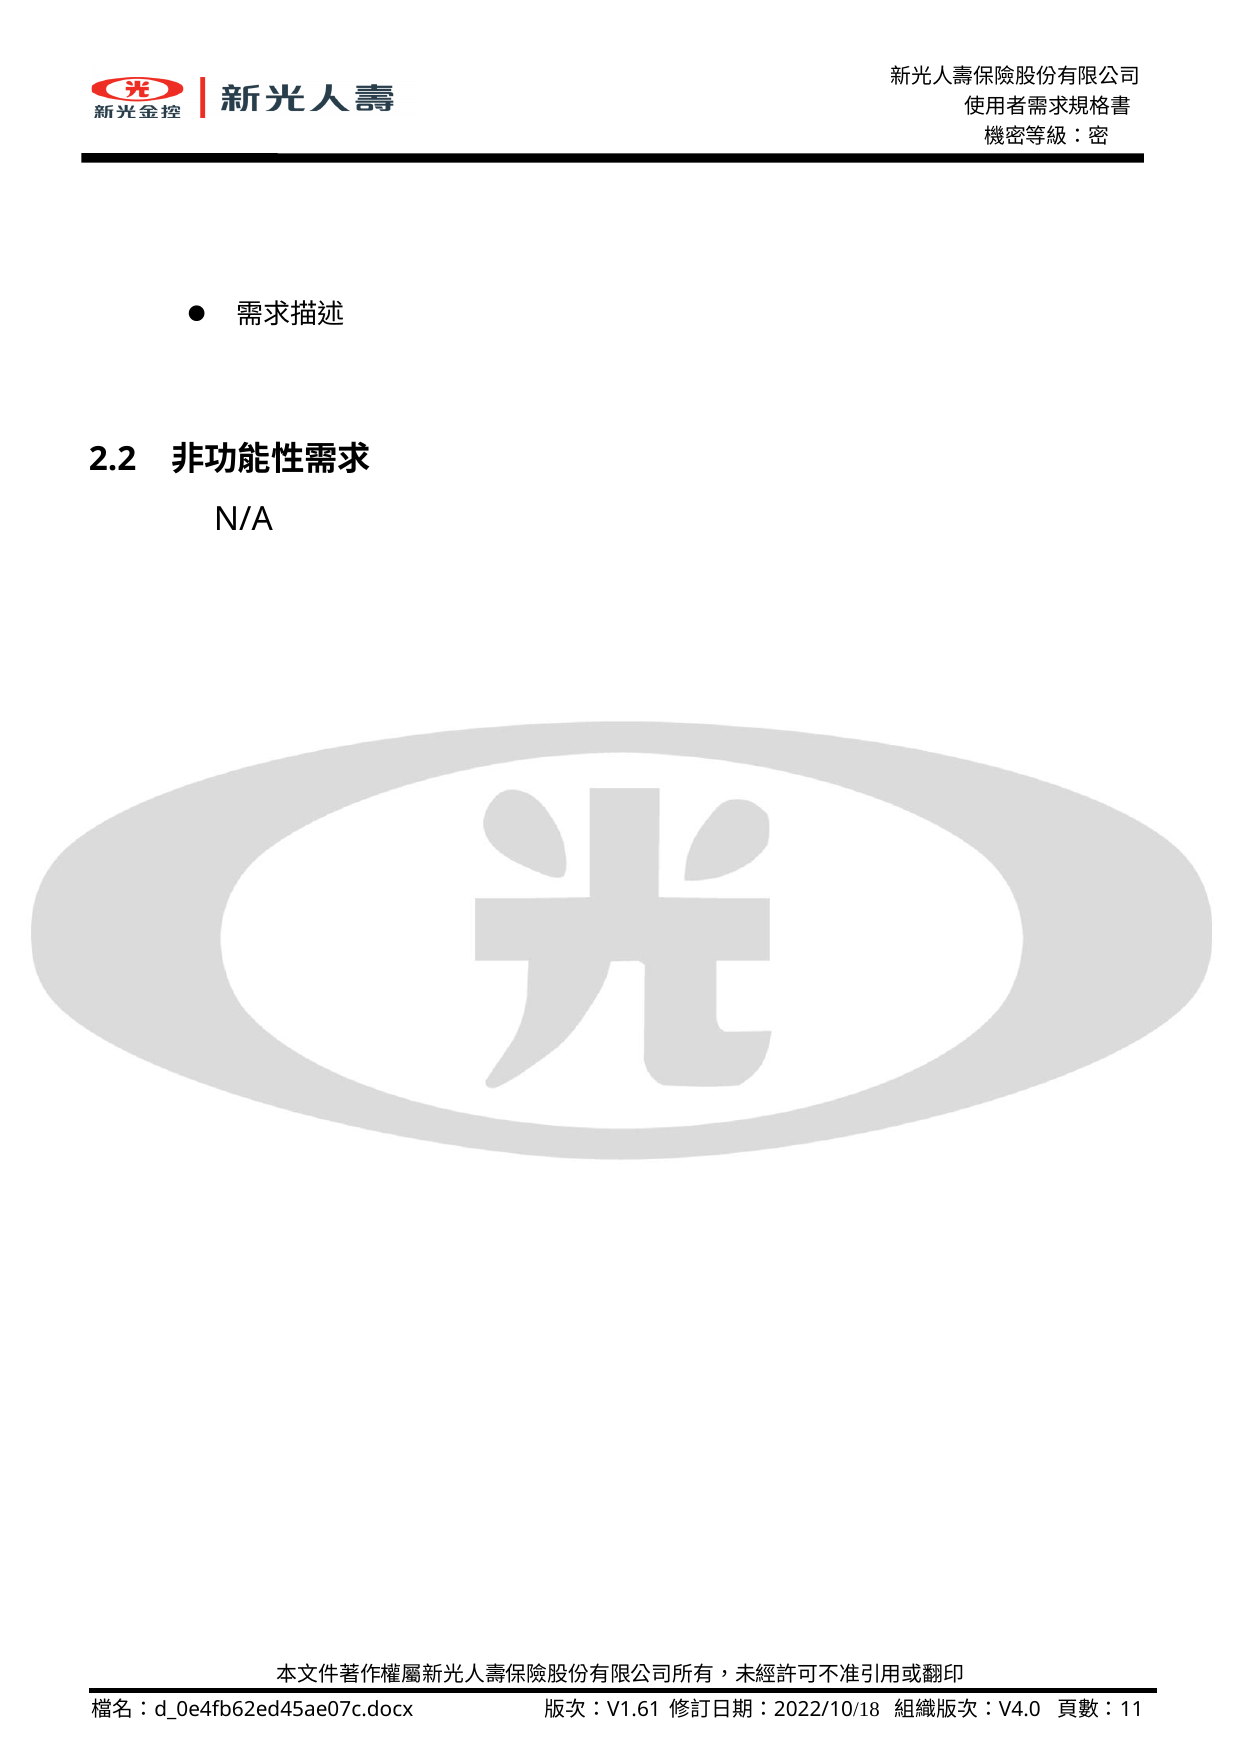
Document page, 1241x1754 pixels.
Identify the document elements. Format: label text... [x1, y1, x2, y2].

picture [91, 61, 417, 118]
list 需求描述 [186, 292, 1152, 332]
picture [25, 713, 1215, 1166]
subtitle 2.2 非功能性需求 [89, 432, 1152, 480]
text N/A [214, 480, 1152, 555]
